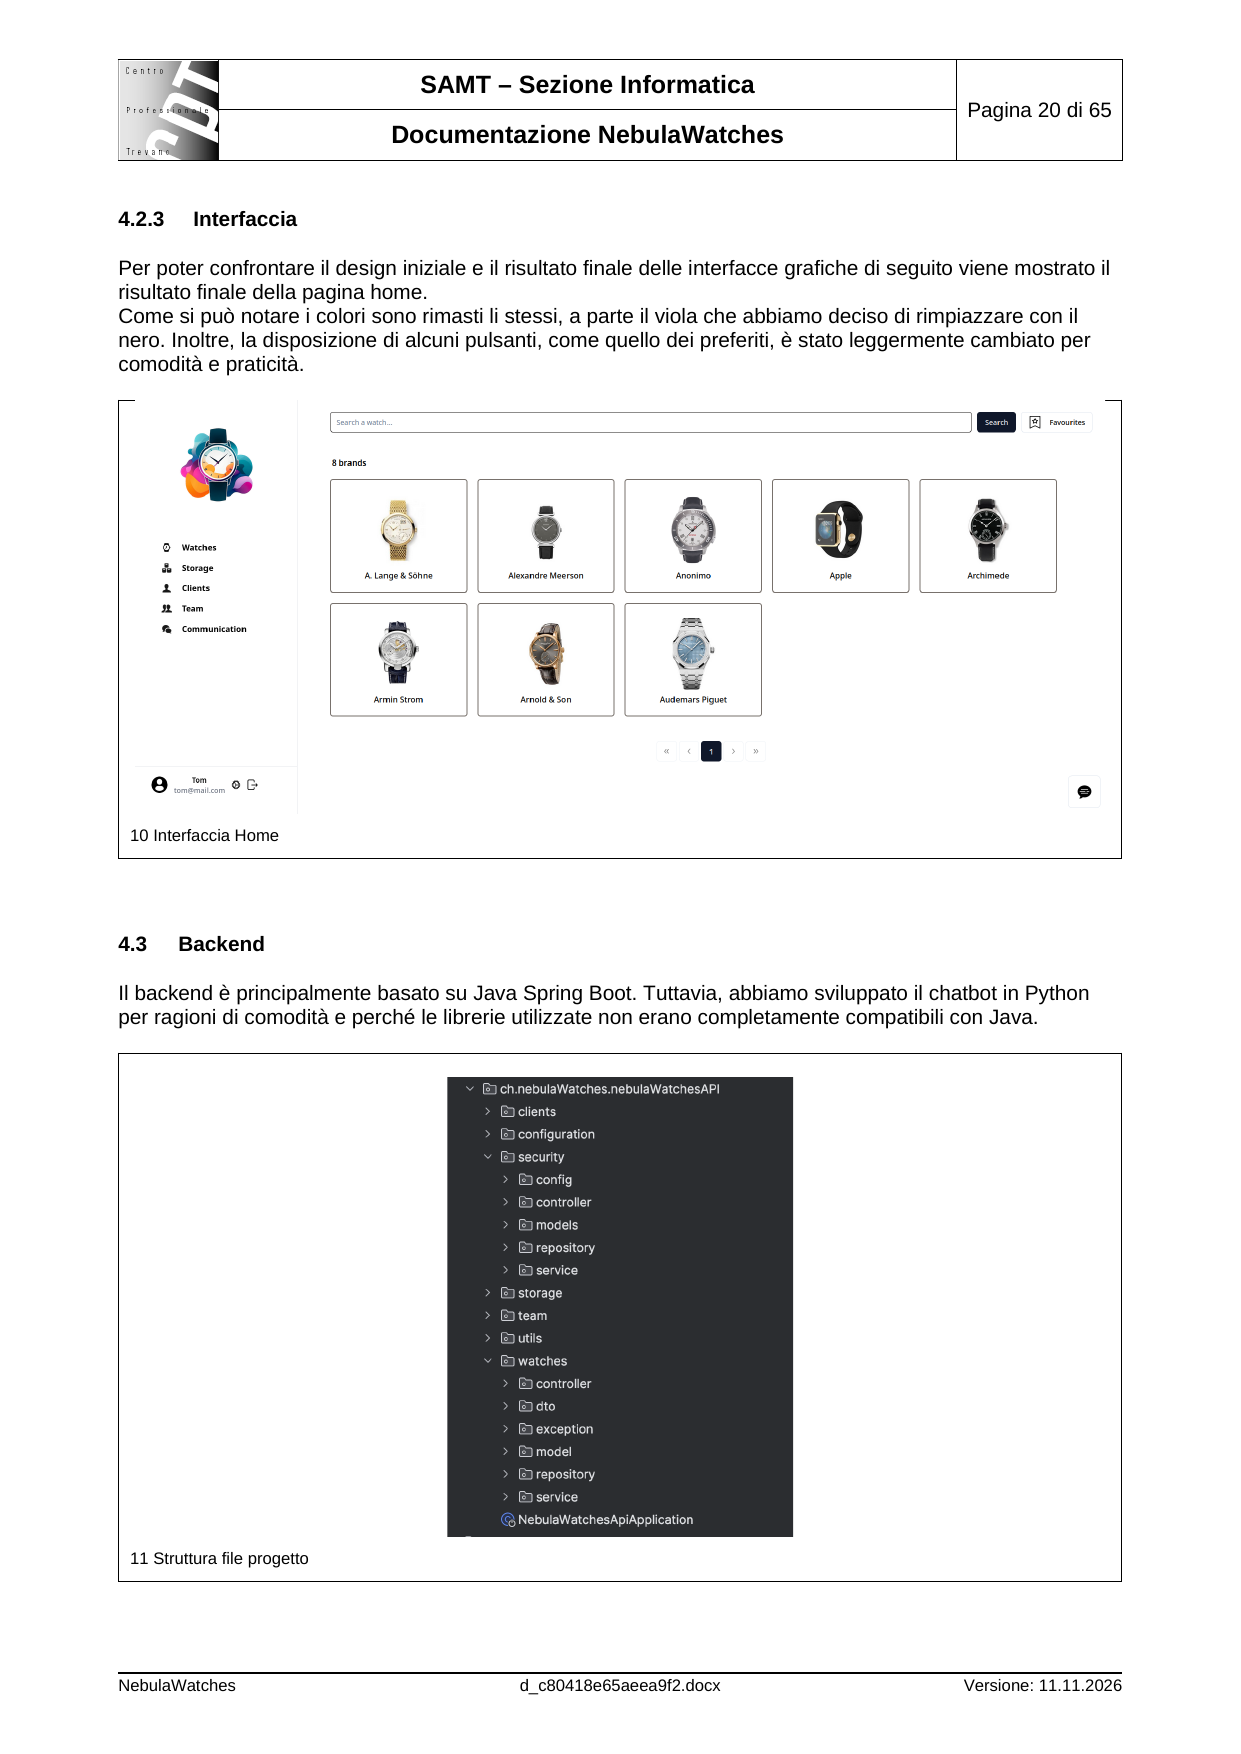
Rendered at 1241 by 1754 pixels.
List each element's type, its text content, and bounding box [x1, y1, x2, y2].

text Il backend è principalmente basato su Java Spring Boot. Tuttavia, abbiamo sviluppato il chatbot in Python per ragioni di comodità e perché le librerie utilizzate non erano completamente compatibili con Java. [118, 981, 1122, 1028]
picture [135, 400, 1106, 814]
text Come si può notare i colori sono rimasti li stessi, a parte il viola che abbiamo deciso di rimpiazzare con il nero. Inoltre, la disposizione di alcuni pulsanti, come quello dei preferiti, è stato leggermente cambiato per comodità e praticità. [118, 304, 1122, 376]
subtitle Backend [118, 932, 1122, 956]
picture [447, 1077, 794, 1537]
subtitle Interfaccia [118, 207, 1122, 231]
table_header 10 Interfaccia Home [119, 401, 1121, 858]
text Per poter confrontare il design iniziale e il risultato finale delle interfacce grafiche di seguito viene mostrato il risultato finale della pagina home. [118, 256, 1122, 304]
picture [118, 60, 219, 160]
table_header 11 Struttura file progetto [119, 1054, 1121, 1581]
